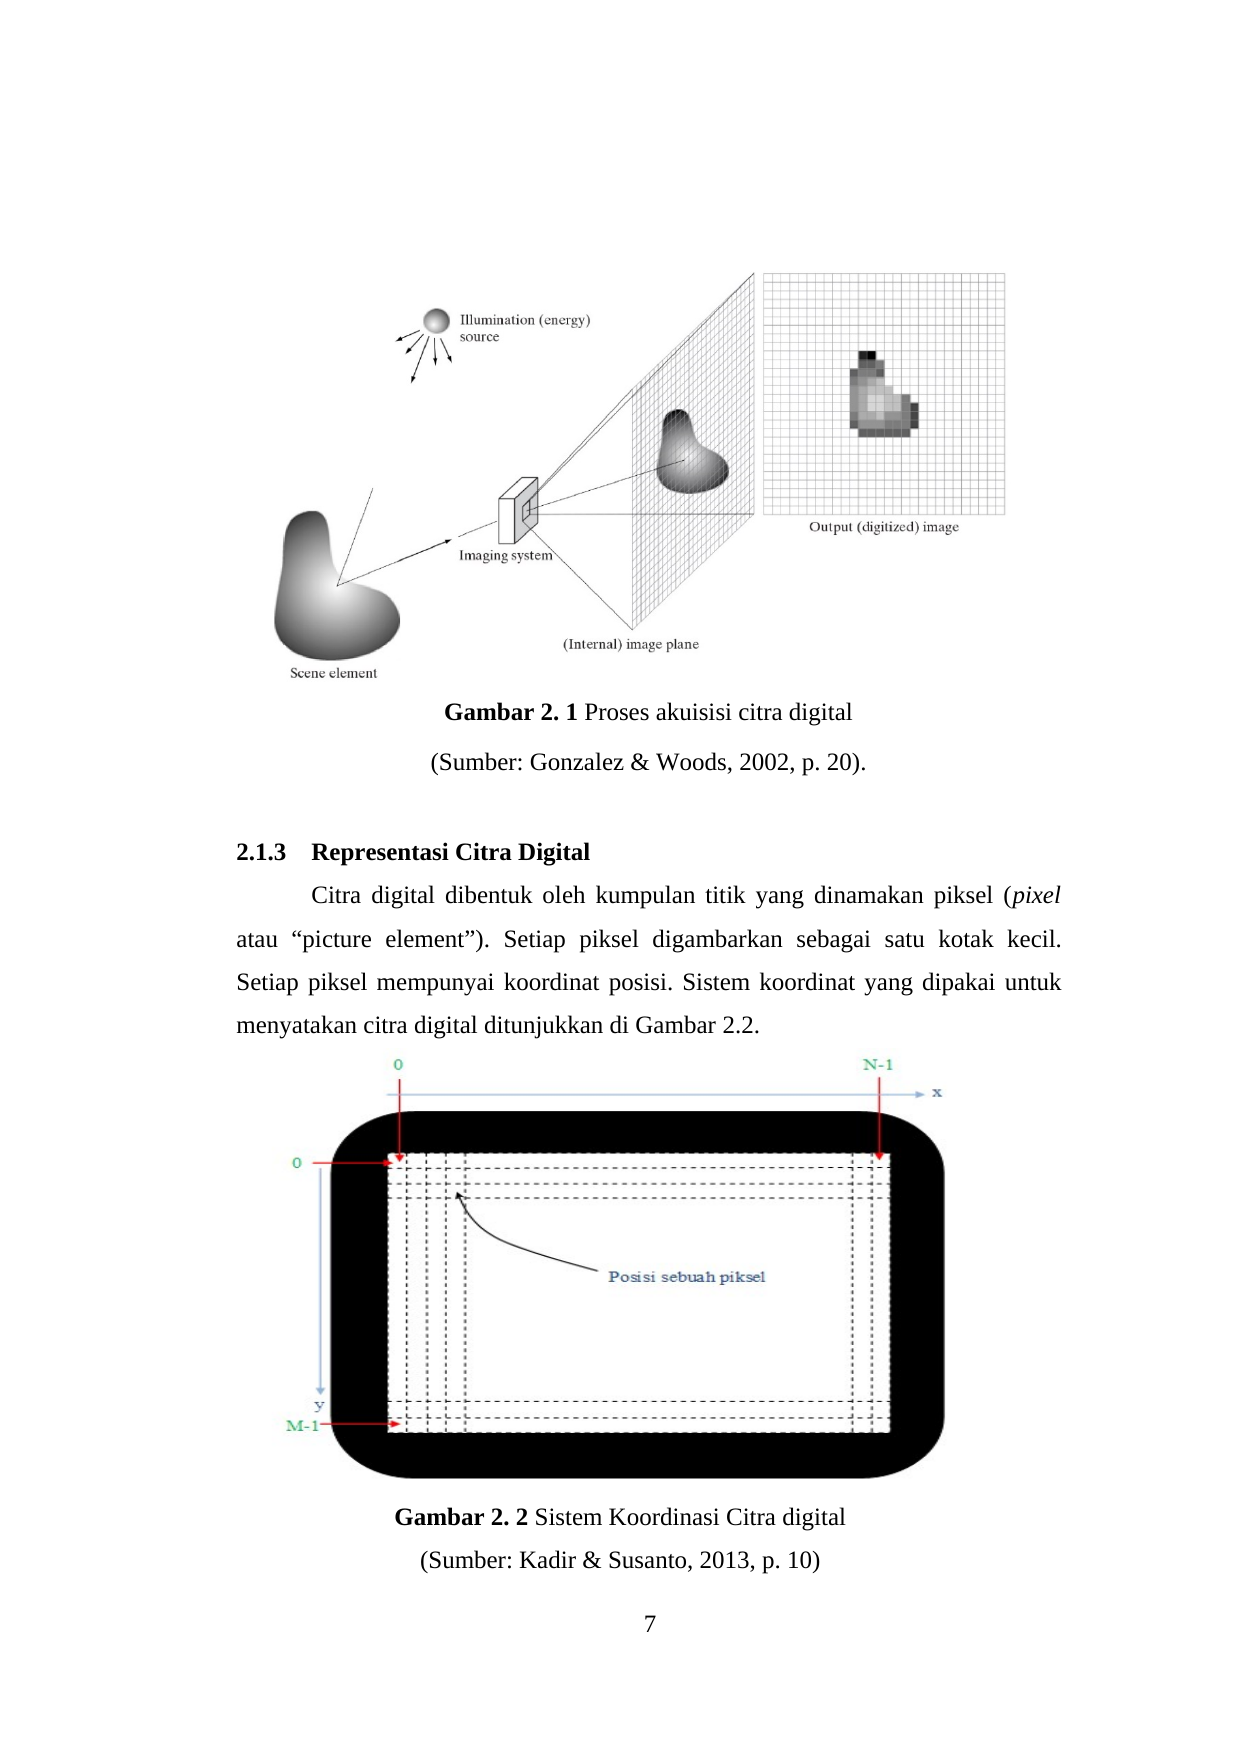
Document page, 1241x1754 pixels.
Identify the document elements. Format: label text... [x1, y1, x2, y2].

subtitle 2.1.3 Representasi Citra Digital [236, 837, 1063, 866]
picture [271, 1048, 969, 1493]
picture [253, 261, 1046, 689]
text Citra digital dibentuk oleh kumpulan titik yang dinamakan piksel (pixel atau “picture element”). Setiap piksel digambarkan sebagai satu kotak kecil. Setiap piksel mempunyai koordinat posisi. Sistem koordinat yang dipakai untuk menyatakan citra digital ditunjukkan di Gambar 2.2. [236, 881, 1063, 1039]
